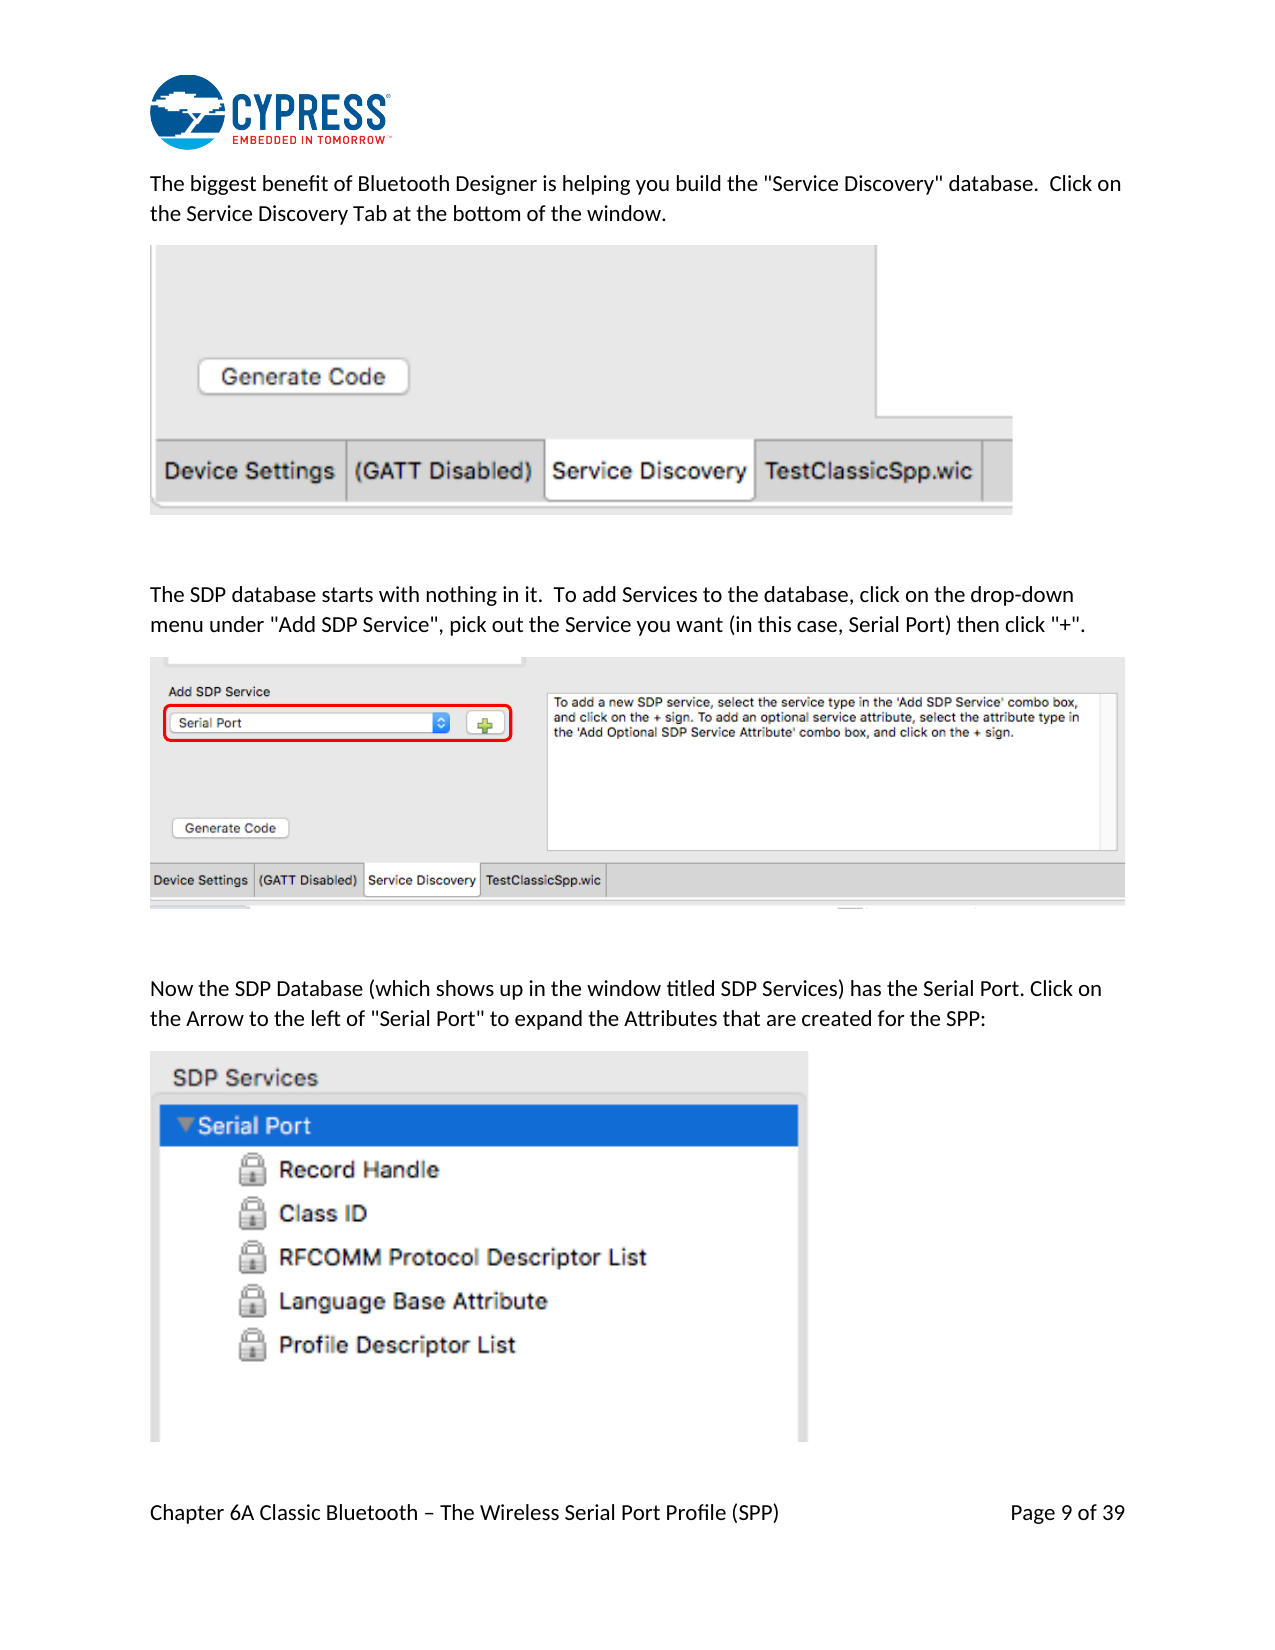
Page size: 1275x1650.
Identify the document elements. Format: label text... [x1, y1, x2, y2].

text Now the SDP Database (which shows up in the window titled SDP Services) has the Serial Port. Click on the Arrow to the left of "Serial Port" to expand the Attributes that are created for the SPP: [150, 974, 1125, 1033]
text The biggest benefit of Bluetooth Designer is helping you build the "Service Discovery" database. Click on the Service Discovery Tab at the bottom of the window. [150, 169, 1125, 227]
picture [150, 75, 392, 150]
picture [150, 657, 1125, 909]
text The SDP database starts with nothing in it. To add Services to the database, click on the drop-down menu under "Add SDP Service", pick out the Service you want (in this case, Serial Port) then click "+". [150, 580, 1125, 638]
picture [150, 245, 1013, 515]
picture [150, 1051, 809, 1442]
